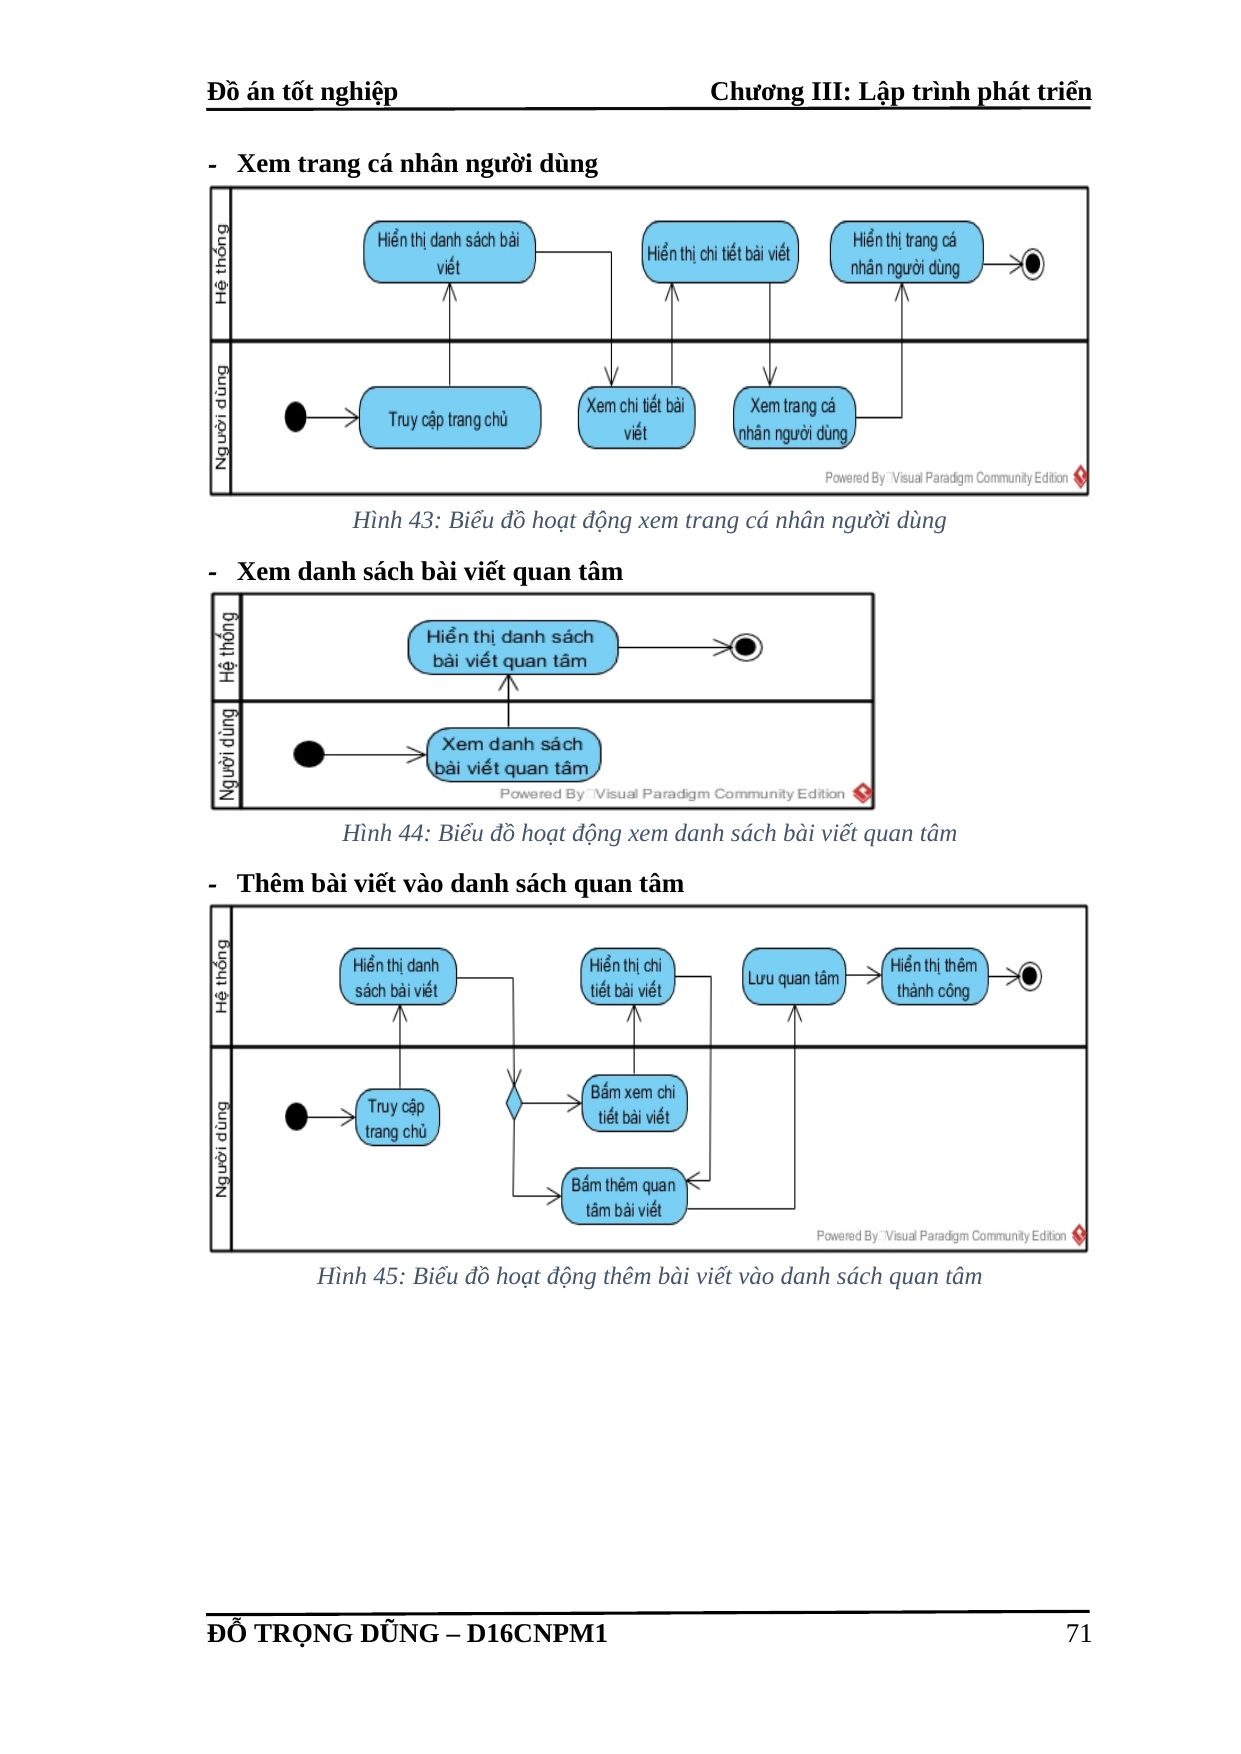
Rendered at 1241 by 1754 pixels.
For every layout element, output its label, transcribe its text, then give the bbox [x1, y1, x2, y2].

picture [206, 588, 882, 816]
list Thêm bài viết vào danh sách quan tâm [207, 867, 1093, 898]
picture [206, 900, 1093, 1259]
list Xem danh sách bài viết quan tâm [207, 555, 1093, 586]
text Hình 43: Biểu đồ hoạt động xem trang cá nhân người dùng [207, 505, 1093, 534]
picture [206, 181, 1094, 503]
list Xem trang cá nhân người dùng [207, 148, 1093, 179]
text Hình 44: Biểu đồ hoạt động xem danh sách bài viết quan tâm [207, 818, 1093, 846]
text Hình 45: Biểu đồ hoạt động thêm bài viết vào danh sách quan tâm [207, 1261, 1093, 1290]
